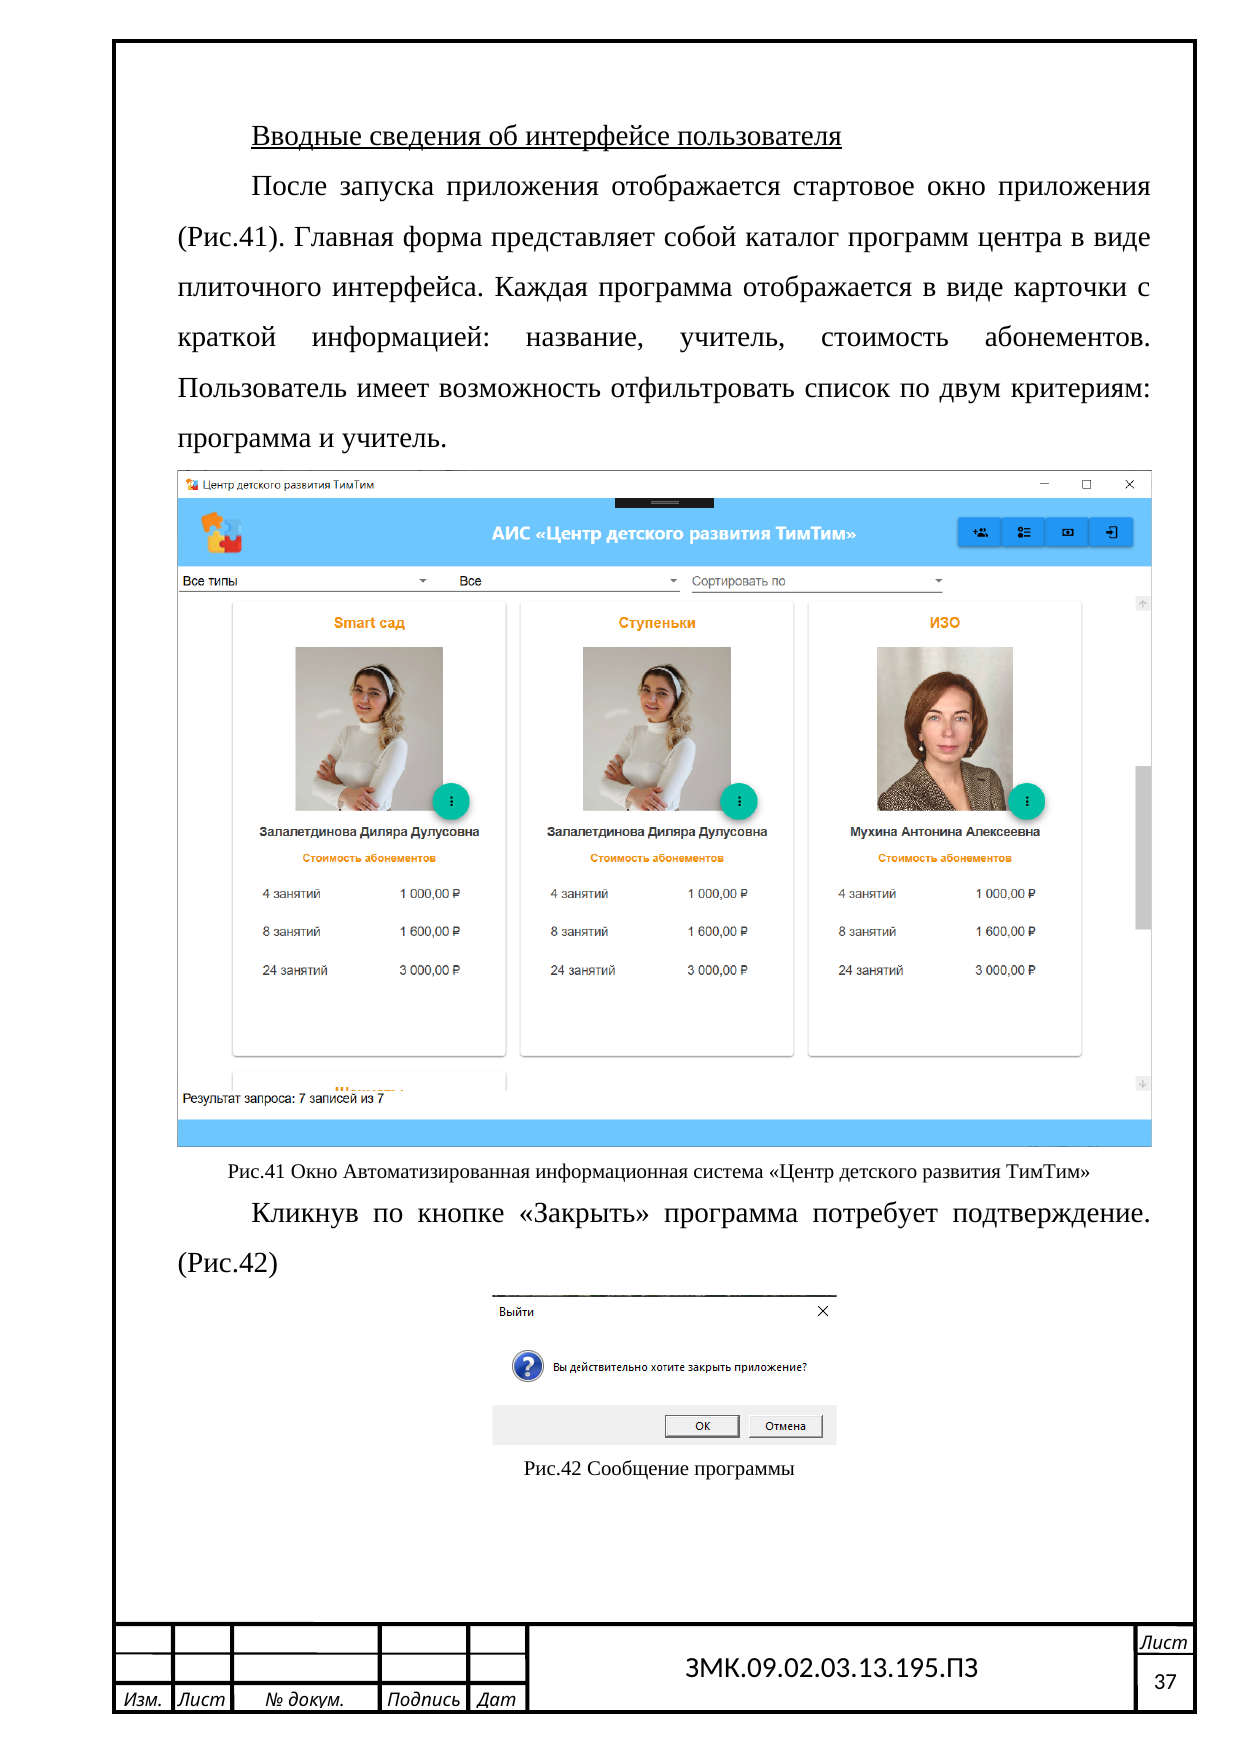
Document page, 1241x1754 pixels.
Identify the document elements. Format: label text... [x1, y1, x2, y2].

text Рис.42 Сообщение программы [177, 1456, 1141, 1480]
picture [492, 1295, 837, 1445]
text Кликнув по кнопке «Закрыть» программа потребует подтверждение. (Рис.42) [177, 1195, 1152, 1278]
text Рис.41 Окно Автоматизированная информационная система «Центр детского развития ТимТим» [177, 1159, 1141, 1183]
text Вводные сведения об интерфейсе пользователя [177, 118, 1152, 152]
text После запуска приложения отображается стартовое окно приложения (Рис.41). Главная форма представляет собой каталог программ центра в виде плиточного интерфейса. Каждая программа отображается в виде карточки с краткой информацией: название, учитель, стоимость абонементов. Пользователь имеет возможность отфильтровать список по двум критериям: программа и учитель. [177, 168, 1152, 453]
picture [177, 470, 1152, 1147]
